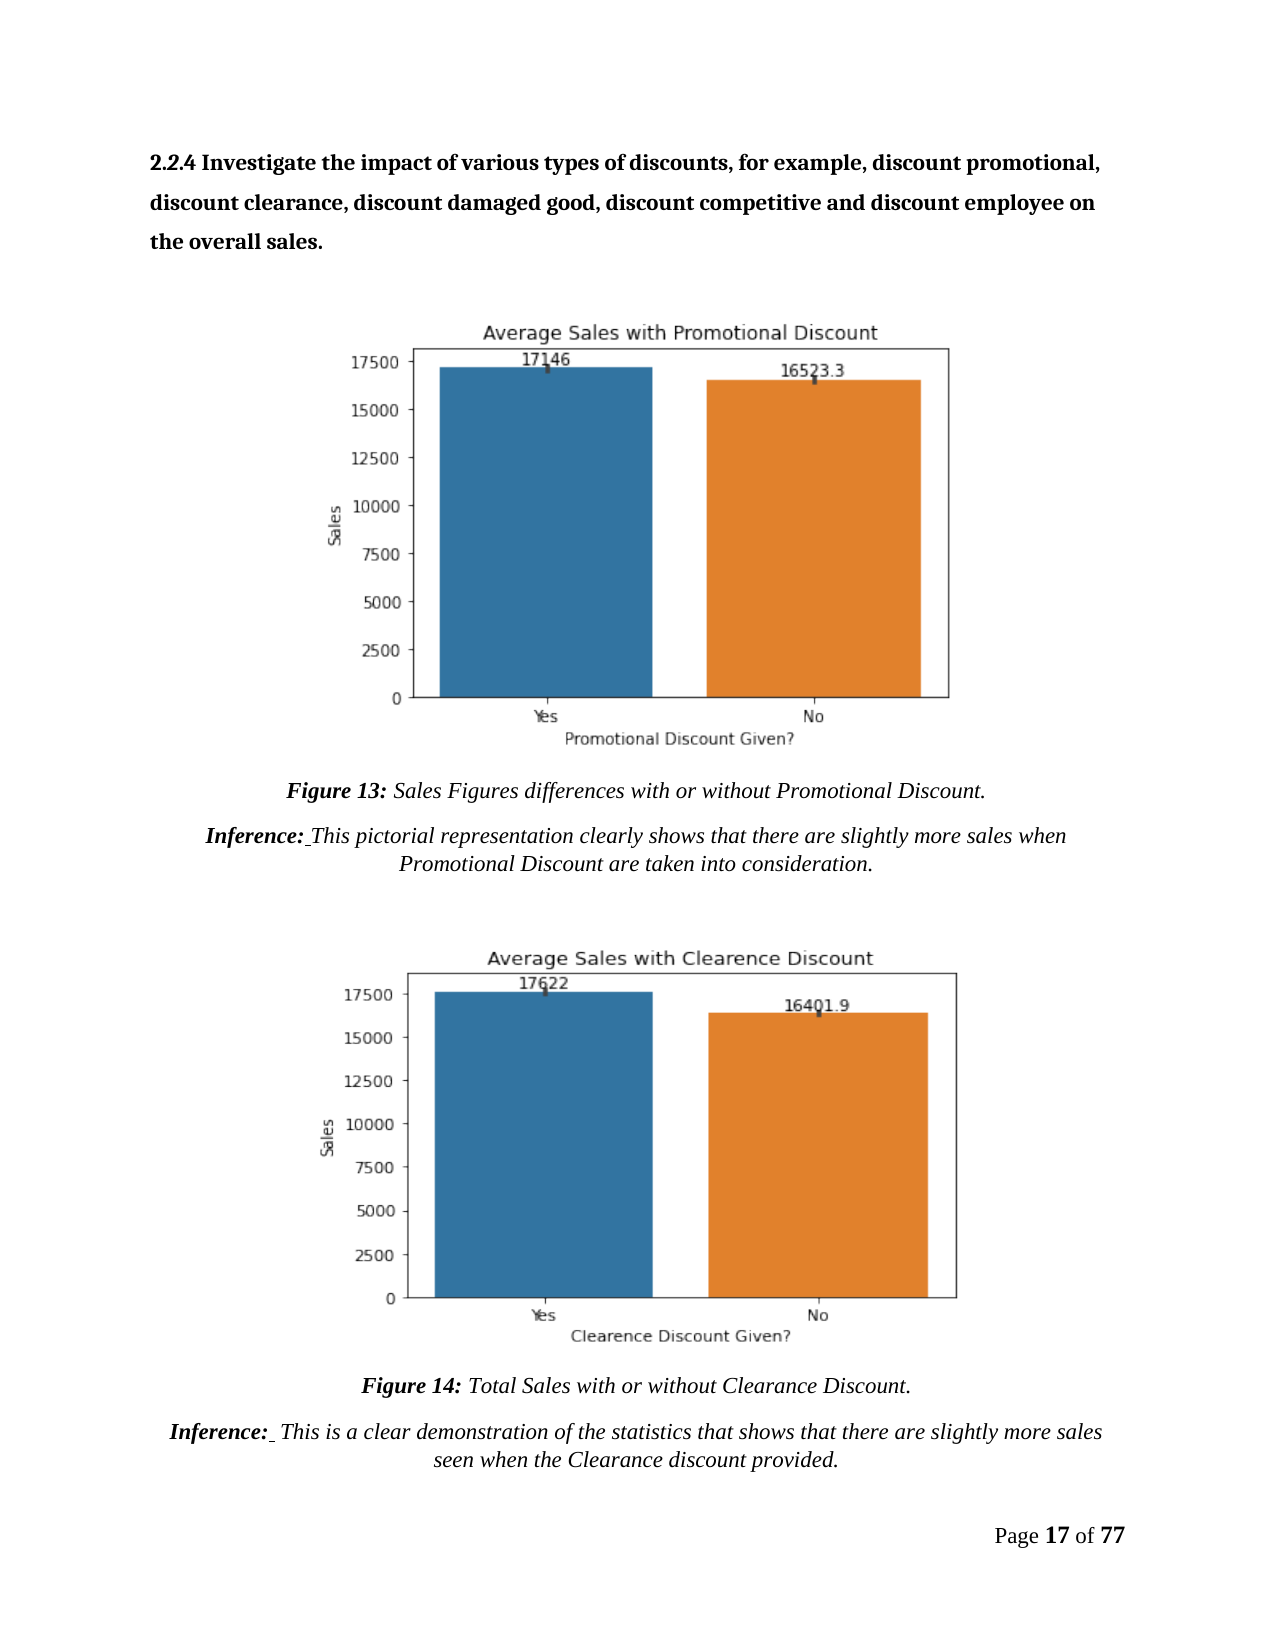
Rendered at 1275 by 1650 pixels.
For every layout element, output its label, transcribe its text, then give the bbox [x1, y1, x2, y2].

picture [309, 940, 966, 1354]
text Figure 14: Total Sales with or without Clearance Discount. [150, 1373, 1125, 1399]
text Inference: This is a clear demonstration of the statistics that shows that there are slightly more sales seen when the Clearance discount provided. [150, 1418, 1125, 1472]
subtitle 2.2.4 Investigate the impact of various types of discounts, for example, discount promotional, discount clearance, discount damaged good, discount competitive and discount employee on the overall sales. [150, 150, 1125, 255]
text Inference: This pictorial representation clearly shows that there are slightly more sales when Promotional Discount are taken into consideration. [150, 822, 1125, 877]
text Figure 13: Sales Figures differences with or without Promotional Discount. [150, 777, 1125, 803]
picture [317, 313, 958, 758]
